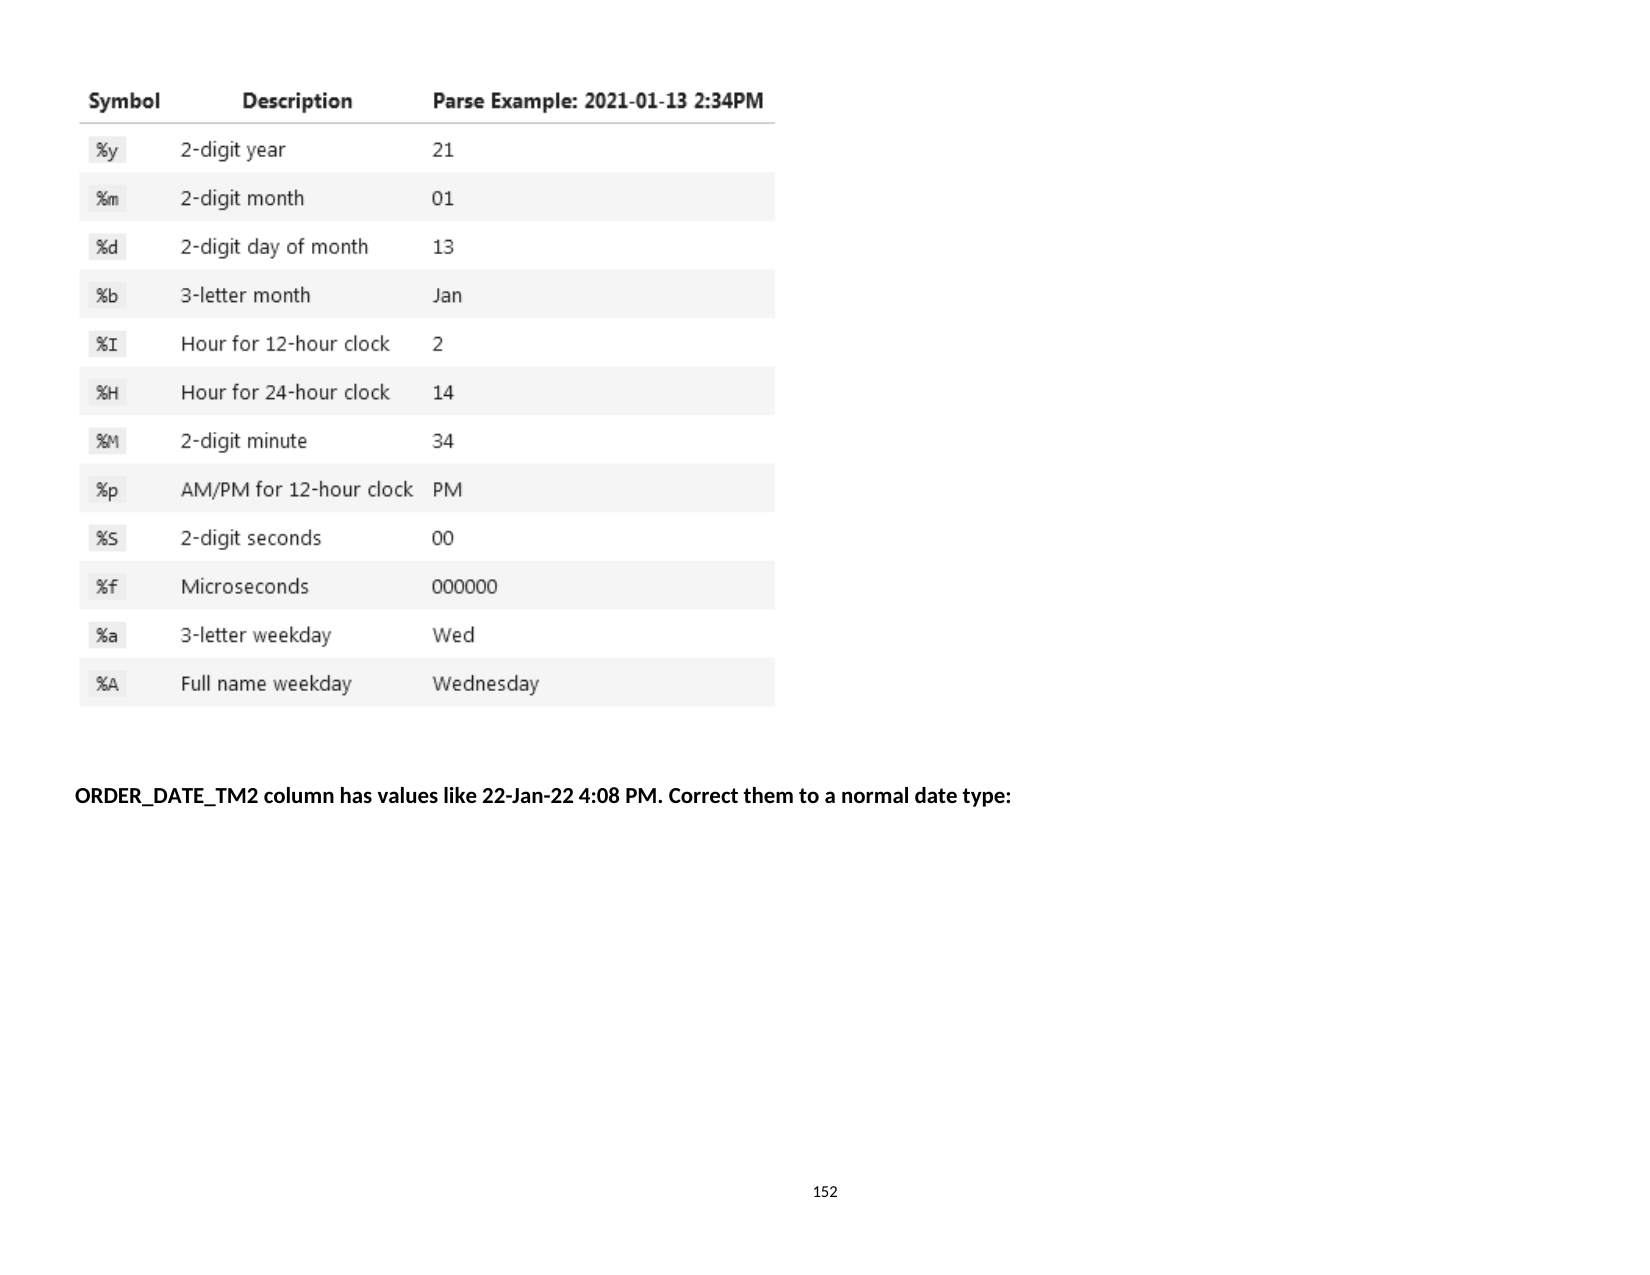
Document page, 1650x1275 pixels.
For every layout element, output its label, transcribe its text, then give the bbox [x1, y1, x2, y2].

picture [75, 75, 794, 716]
text ORDER_DATE_TM2 column has values like 22-Jan-22 4:08 PM. Correct them to a normal date type: [75, 781, 1575, 809]
